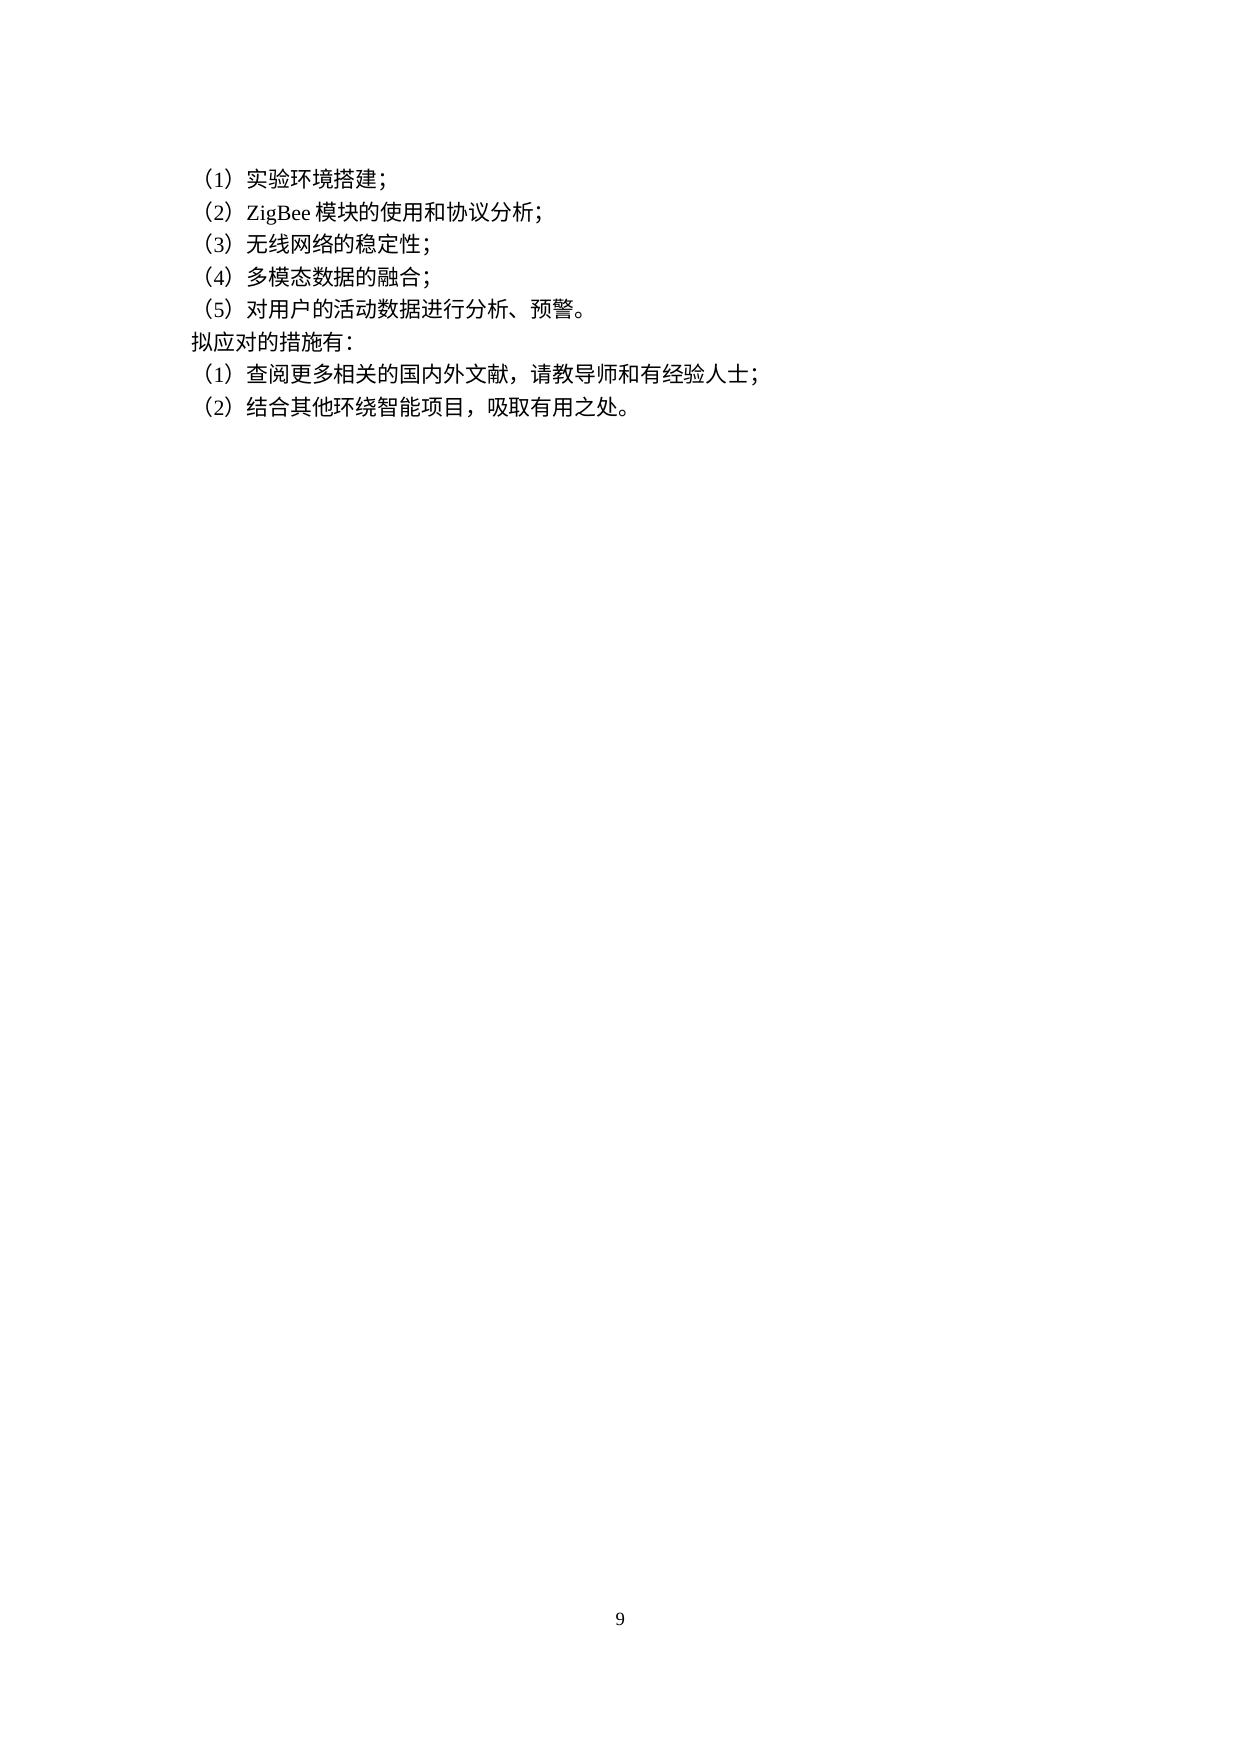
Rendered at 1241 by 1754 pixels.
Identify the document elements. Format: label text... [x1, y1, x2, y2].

text （2）ZigBee模块的使用和协议分析； [148, 194, 1092, 227]
text （4）多模态数据的融合； [148, 259, 1092, 292]
text （1）实验环境搭建； [148, 162, 1092, 194]
text （3）无线网络的稳定性； [148, 227, 1092, 259]
text （1）查阅更多相关的国内外文献，请教导师和有经验人士； [148, 357, 1092, 389]
text （2）结合其他环绕智能项目，吸取有用之处。 [148, 389, 1092, 422]
text 拟应对的措施有： [148, 324, 1092, 357]
text （5）对用户的活动数据进行分析、预警。 [148, 292, 1092, 324]
